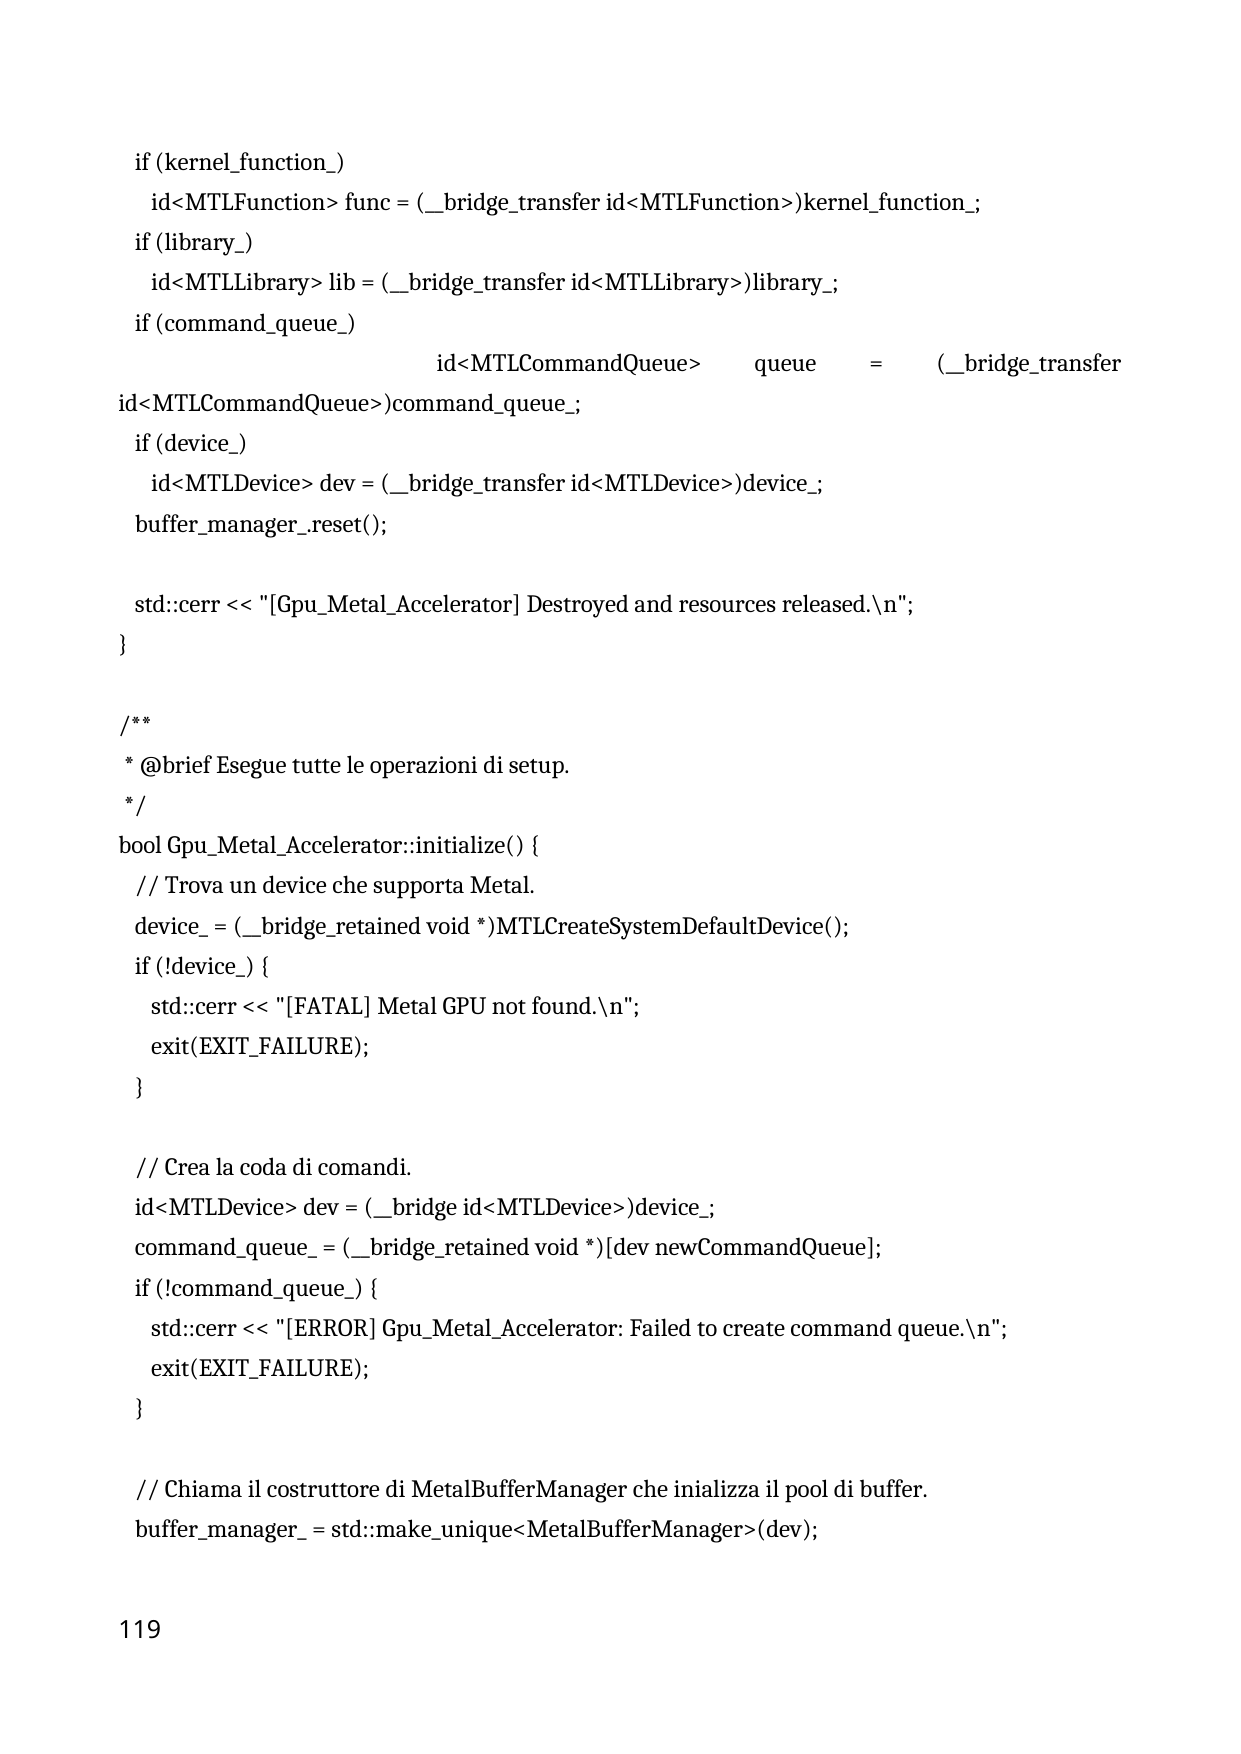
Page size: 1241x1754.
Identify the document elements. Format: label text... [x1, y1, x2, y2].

text std::cerr << "[FATAL] Metal GPU not found.\n"; [118, 992, 1122, 1021]
text id<MTLCommandQueue> queue = (__bridge_transfer id<MTLCommandQueue>)command_queue_; [118, 349, 1122, 418]
text /** [118, 711, 1122, 739]
text exit(EXIT_FAILURE); [118, 1032, 1122, 1061]
text if (!command_queue_) { [118, 1273, 1122, 1302]
text } [118, 1394, 1122, 1423]
text // Chiama il costruttore di MetalBufferManager che inializza il pool di buffer. [118, 1474, 1122, 1503]
text // Crea la coda di comandi. [118, 1153, 1122, 1182]
text // Trova un device che supporta Metal. [118, 871, 1122, 900]
text std::cerr << "[ERROR] Gpu_Metal_Accelerator: Failed to create command queue.\n"; [118, 1314, 1122, 1342]
text id<MTLLibrary> lib = (__bridge_transfer id<MTLLibrary>)library_; [118, 268, 1122, 297]
text buffer_manager_ = std::make_unique<MetalBufferManager>(dev); [118, 1515, 1122, 1543]
text bool Gpu_Metal_Accelerator::initialize() { [118, 831, 1122, 860]
text if (!device_) { [118, 952, 1122, 981]
text command_queue_ = (__bridge_retained void *)[dev newCommandQueue]; [118, 1233, 1122, 1262]
text if (library_) [118, 228, 1122, 257]
text */ [118, 791, 1122, 820]
text device_ = (__bridge_retained void *)MTLCreateSystemDefaultDevice(); [118, 912, 1122, 940]
text } [118, 1072, 1122, 1101]
text id<MTLDevice> dev = (__bridge id<MTLDevice>)device_; [118, 1193, 1122, 1222]
text exit(EXIT_FAILURE); [118, 1354, 1122, 1383]
text } [118, 630, 1122, 659]
text std::cerr << "[Gpu_Metal_Accelerator] Destroyed and resources released.\n"; [118, 590, 1122, 619]
text id<MTLFunction> func = (__bridge_transfer id<MTLFunction>)kernel_function_; [118, 188, 1122, 217]
text if (command_queue_) [118, 308, 1122, 337]
text buffer_manager_.reset(); [118, 509, 1122, 538]
text if (device_) [118, 429, 1122, 458]
text if (kernel_function_) [118, 148, 1122, 176]
text * @brief Esegue tutte le operazioni di setup. [118, 751, 1122, 779]
text id<MTLDevice> dev = (__bridge_transfer id<MTLDevice>)device_; [118, 469, 1122, 498]
